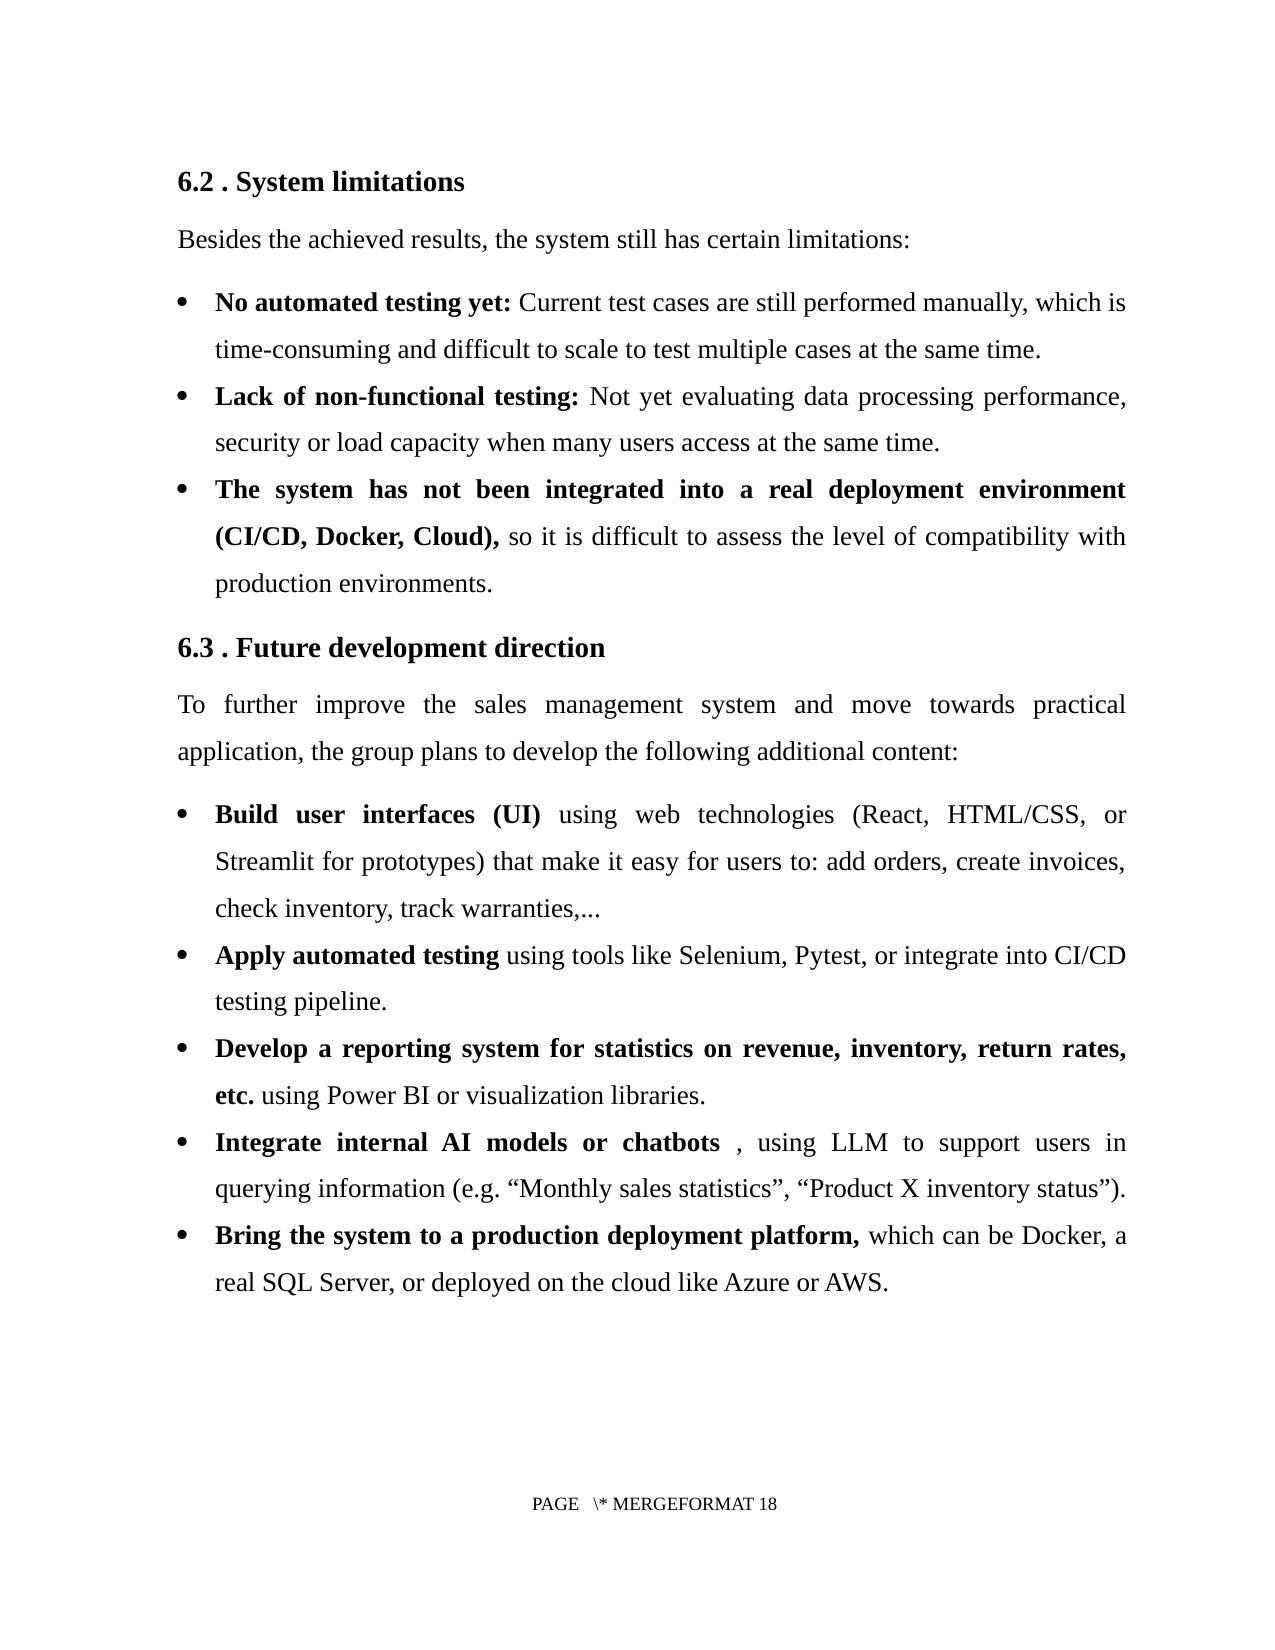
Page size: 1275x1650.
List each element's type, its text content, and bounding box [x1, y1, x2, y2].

list No automated testing yet: Current test cases are still performed manually, which is time-consuming and difficult to scale to test multiple cases at the same time. [177, 286, 1127, 364]
text Besides the achieved results, the system still has certain limitations: [177, 223, 1127, 254]
list The system has not been integrated into a real deployment environment (CI/CD, Docker, Cloud), so it is difficult to assess the level of compatibility with production environments. [177, 473, 1127, 598]
subtitle 6.2 . System limitations [177, 164, 1127, 198]
list Apply automated testing using tools like Selenium, Pytest, or integrate into CI/CD testing pipeline. [177, 939, 1127, 1017]
list Bring the system to a production deployment platform, which can be Docker, a real SQL Server, or deployed on the cloud like Azure or AWS. [177, 1219, 1127, 1297]
list Lack of non-functional testing: Not yet evaluating data processing performance, security or load capacity when many users access at the same time. [177, 380, 1127, 458]
list Integrate internal AI models or chatbots , using LLM to support users in querying information (e.g. “Monthly sales statistics”, “Product X inventory status”). [177, 1126, 1127, 1203]
list Develop a reporting system for statistics on revenue, inventory, return rates, etc. using Power BI or visualization libraries. [177, 1032, 1127, 1110]
list Build user interfaces (UI) using web technologies (React, HTML/CSS, or Streamlit for prototypes) that make it easy for users to: add orders, create invoices, check inventory, track warranties,... [177, 799, 1127, 923]
subtitle 6.3 . Future development direction [177, 630, 1127, 663]
text To further improve the sales management system and move towards practical application, the group plans to develop the following additional content: [177, 689, 1127, 766]
